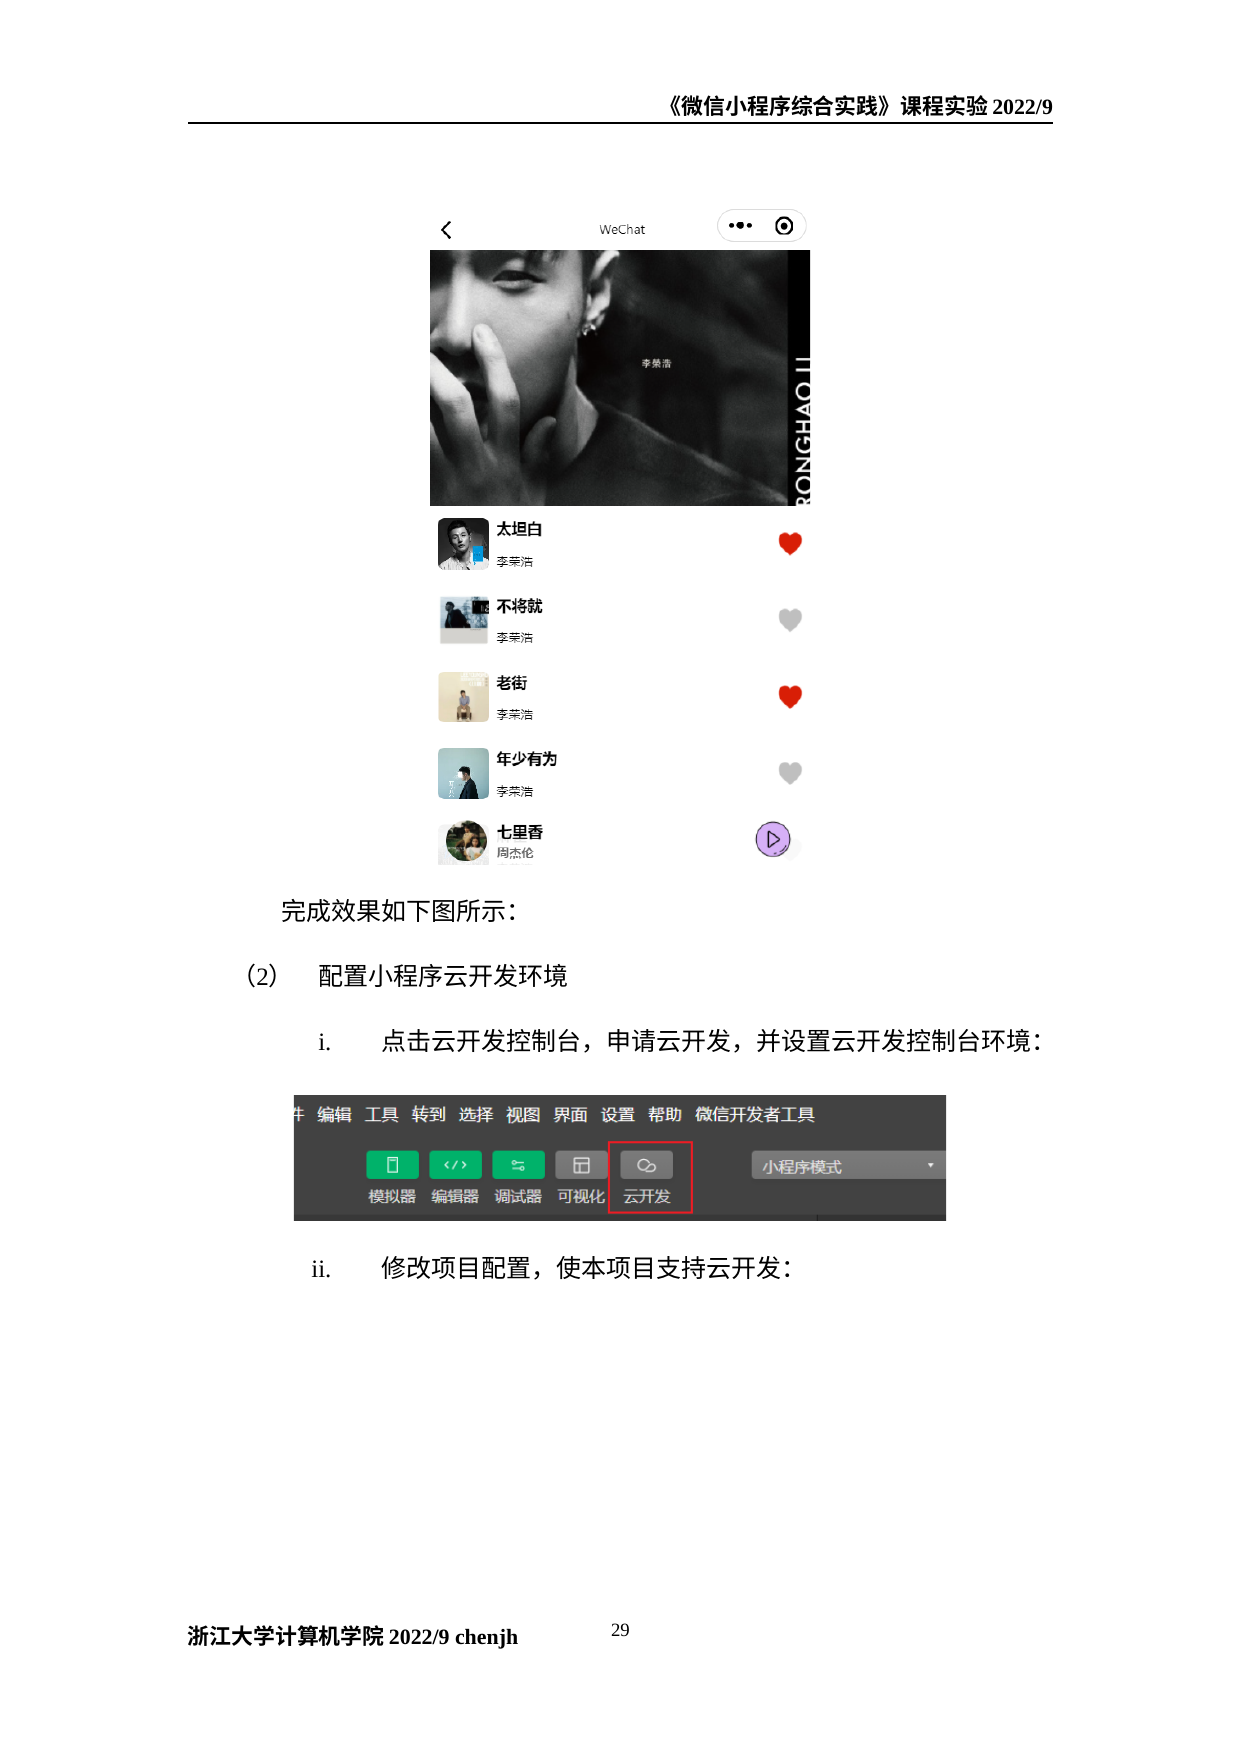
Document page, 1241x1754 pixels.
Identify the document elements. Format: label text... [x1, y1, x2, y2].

picture [430, 208, 811, 865]
list 配置小程序云开发环境 [231, 942, 1053, 1007]
list 点击云开发控制台，申请云开发，并设置云开发控制台环境： [331, 1007, 1053, 1072]
picture [293, 1095, 947, 1221]
